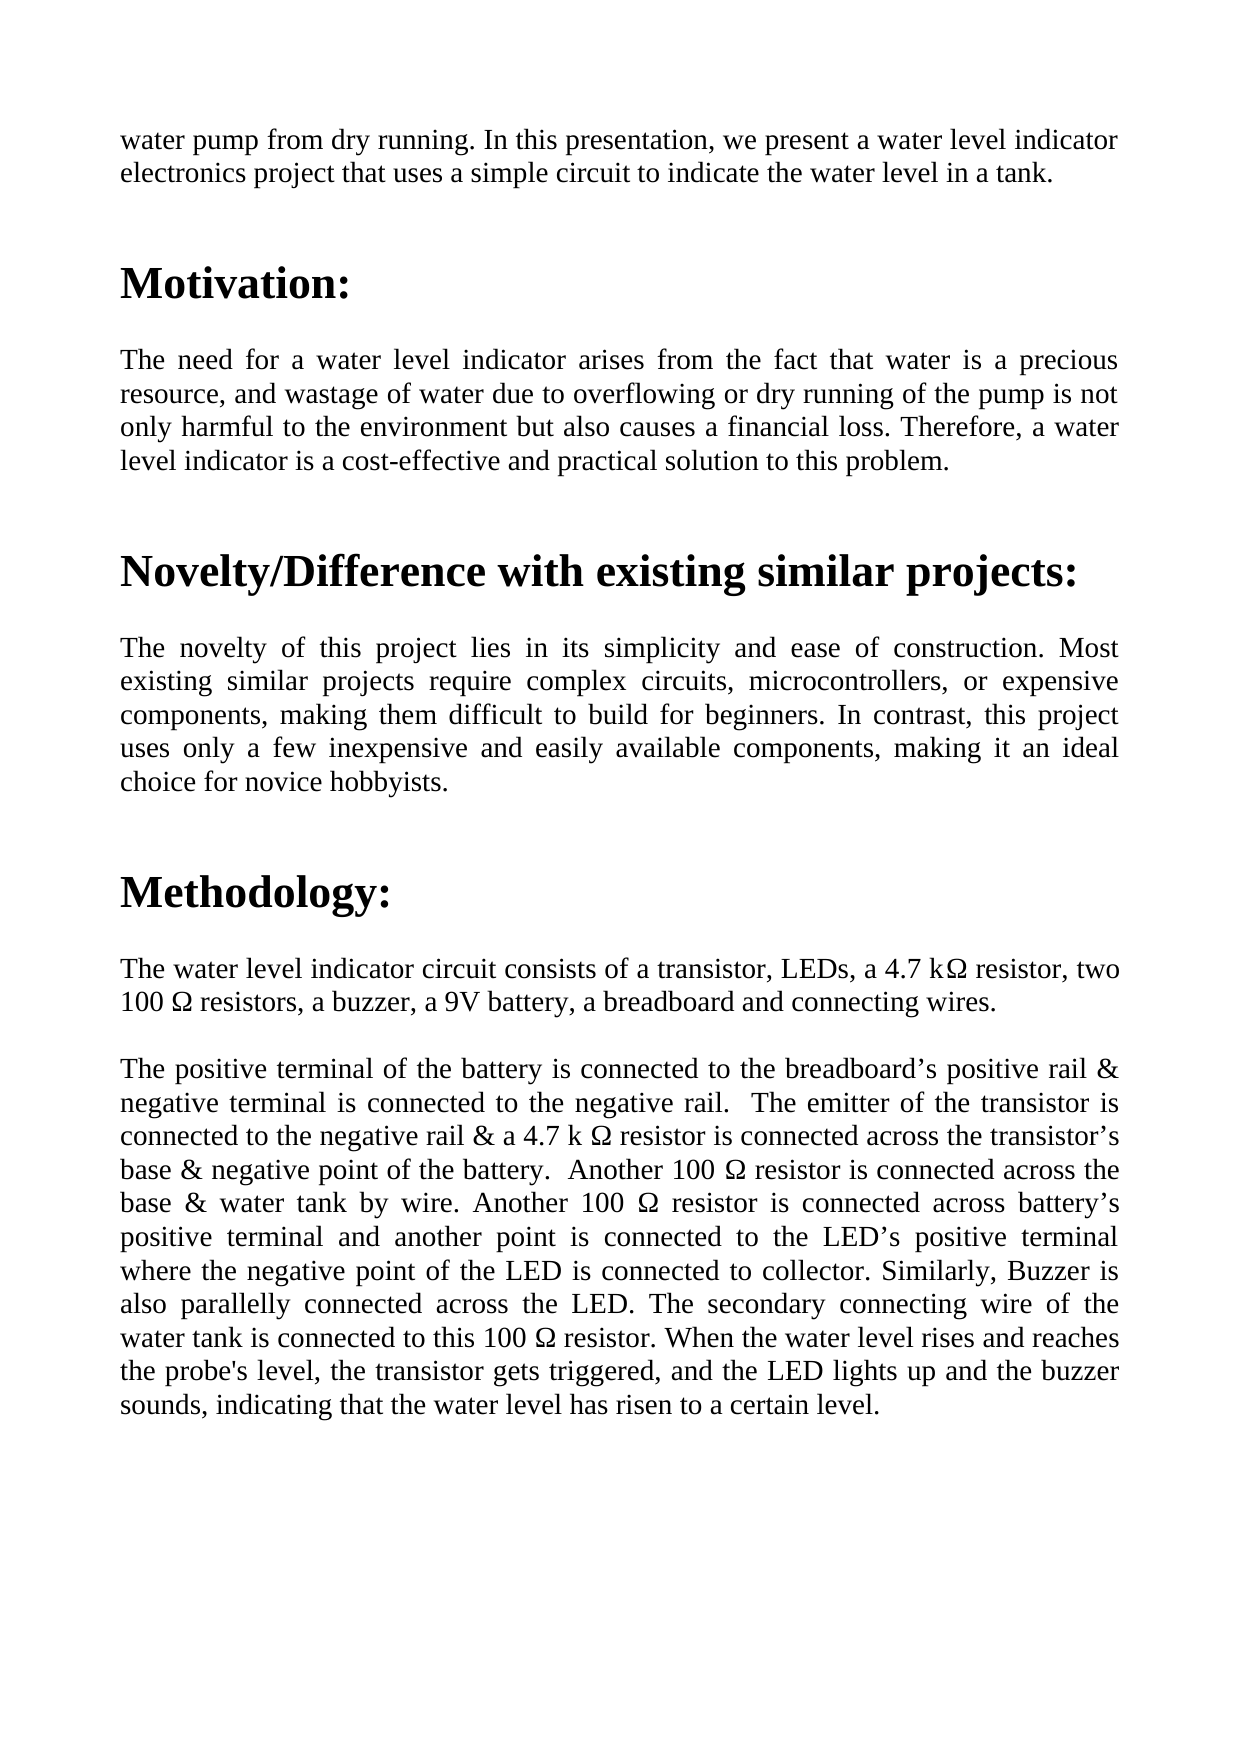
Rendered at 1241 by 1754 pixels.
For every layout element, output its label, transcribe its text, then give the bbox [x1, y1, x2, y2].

text Novelty/Difference with existing similar projects: [120, 543, 1120, 596]
text The novelty of this project lies in its simplicity and ease of construction. Most existing similar projects require complex circuits, microcontrollers, or expensive components, making them difficult to build for beginners. In contrast, this project uses only a few inexpensive and easily available components, making it an ideal choice for novice hobbyists. [120, 630, 1120, 797]
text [120, 122, 1120, 189]
text Motivation: [120, 256, 1120, 309]
text Methodology: [120, 864, 1120, 917]
text The positive terminal of the battery is connected to the breadboard’s positive rail & negative terminal is connected to the negative rail. The emitter of the transistor is connected to the negative rail & a 4.7 k Ω resistor is connected across the transistor’s base & negative point of the battery. Another 100 Ω resistor is connected across the base & water tank by wire. Another 100 Ω resistor is connected across battery’s positive terminal and another point is connected to the LED’s positive terminal where the negative point of the LED is connected to collector. Similarly, Buzzer is also parallelly connected across the LED. The secondary connecting wire of the water tank is connected to this 100 Ω resistor. When the water level rises and reaches the probe's level, the transistor gets triggered, and the LED lights up and the buzzer sounds, indicating that the water level has risen to a certain level. [120, 1051, 1120, 1420]
text The water level indicator circuit consists of a transistor, LEDs, a 4.7 kΩ resistor, two 100 Ω resistors, a buzzer, a 9V battery, a breadboard and connecting wires. [120, 951, 1120, 1018]
text The need for a water level indicator arises from the fact that water is a precious resource, and wastage of water due to overflowing or dry running of the pump is not only harmful to the environment but also causes a financial loss. Therefore, a water level indicator is a cost-effective and practical solution to this problem. [120, 342, 1120, 476]
